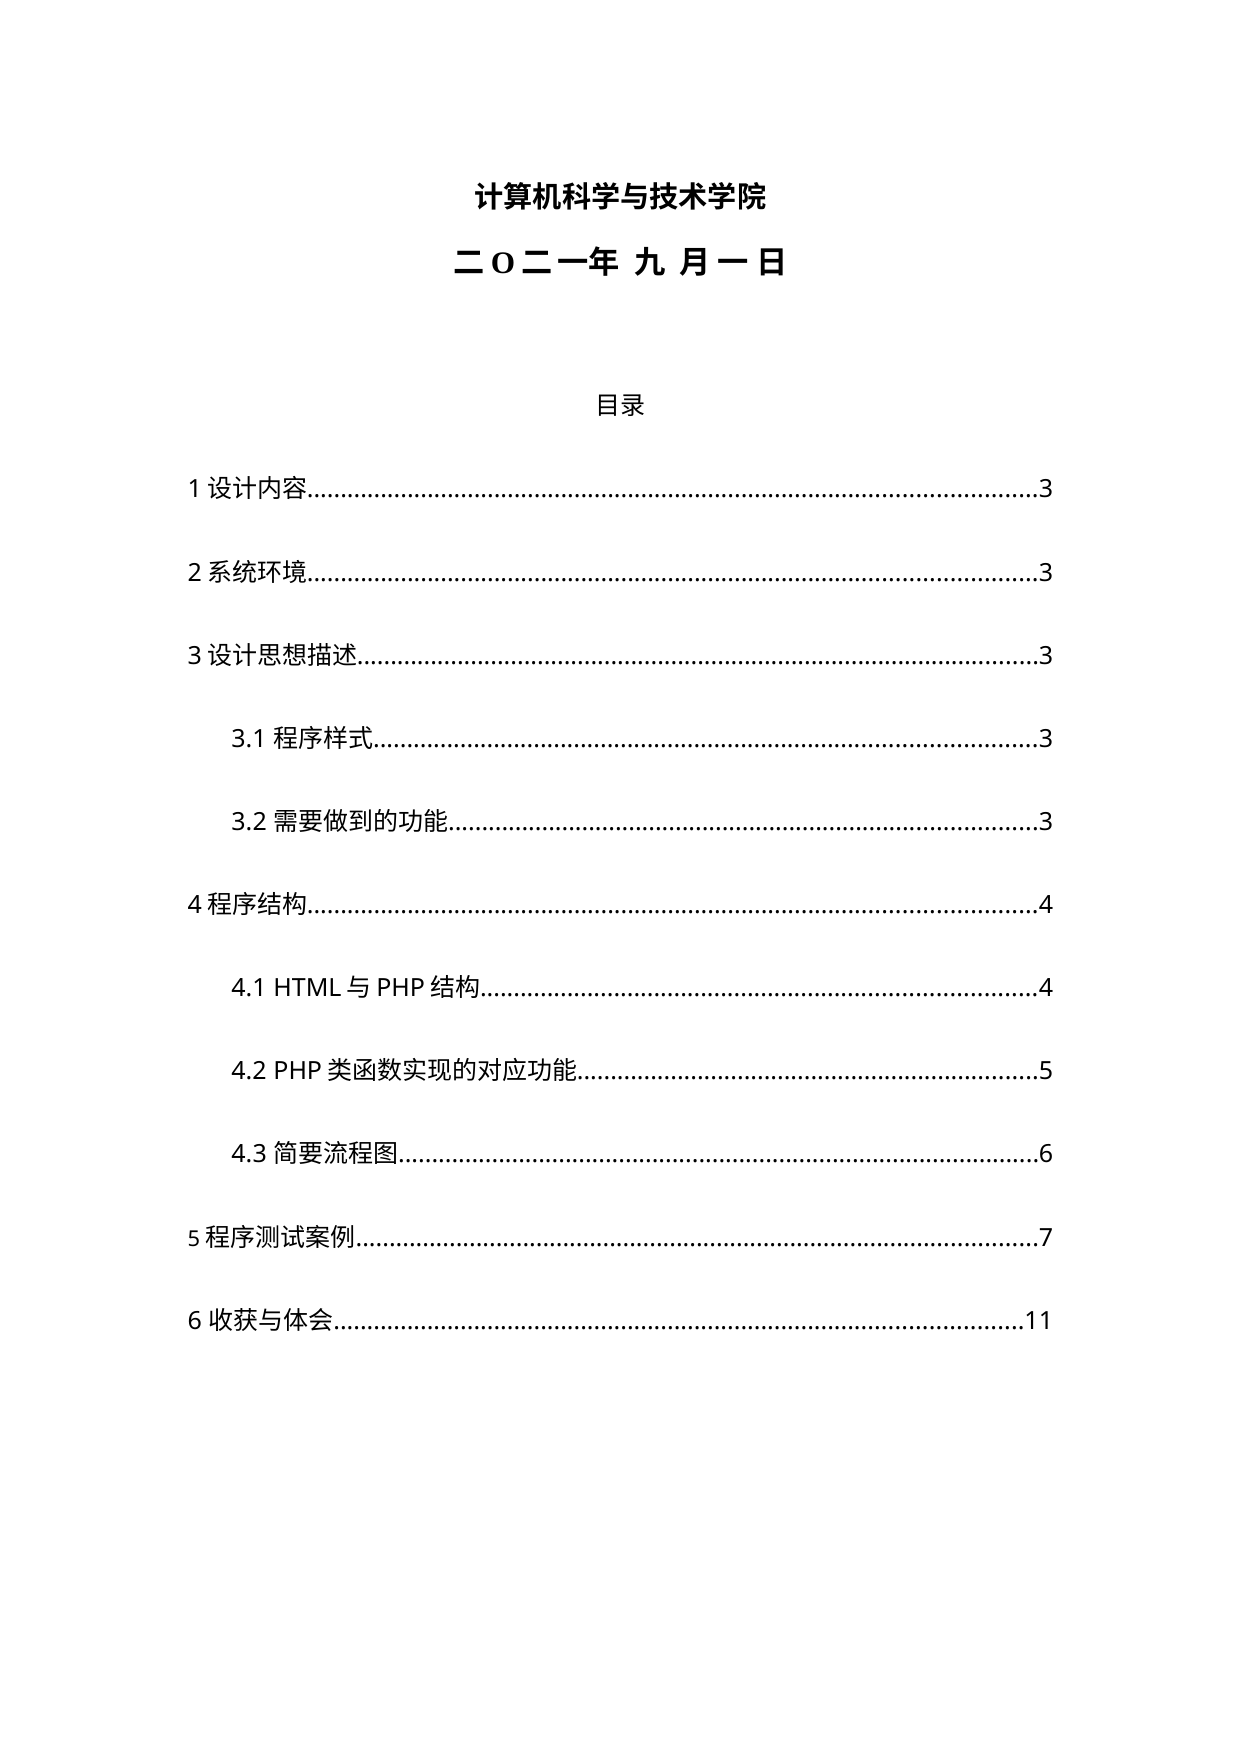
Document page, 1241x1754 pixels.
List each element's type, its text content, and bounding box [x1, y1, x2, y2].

text 3设计思想描述 3 [187, 621, 1053, 686]
text 二O二 一年 九 月 一 日 [187, 227, 1053, 292]
text 4程序结构 4 [187, 870, 1053, 935]
text 目录 [187, 371, 1053, 436]
text 计算机科学与技术学院 [187, 162, 1053, 227]
text 4.3 简要流程图 6 [231, 1119, 1053, 1184]
text 4.2 PHP类函数实现的对应功能 5 [231, 1036, 1053, 1101]
text 5 程序测试案例 7 [187, 1203, 1053, 1268]
text 6 收获与体会 11 [187, 1286, 1053, 1351]
text 2系统环境 3 [187, 538, 1053, 603]
text 3.2 需要做到的功能 3 [231, 787, 1053, 852]
text 4.1 HTML与PHP结构 4 [231, 953, 1053, 1018]
text 1设计内容 3 [187, 454, 1053, 519]
text 3.1 程序样式 3 [231, 704, 1053, 769]
